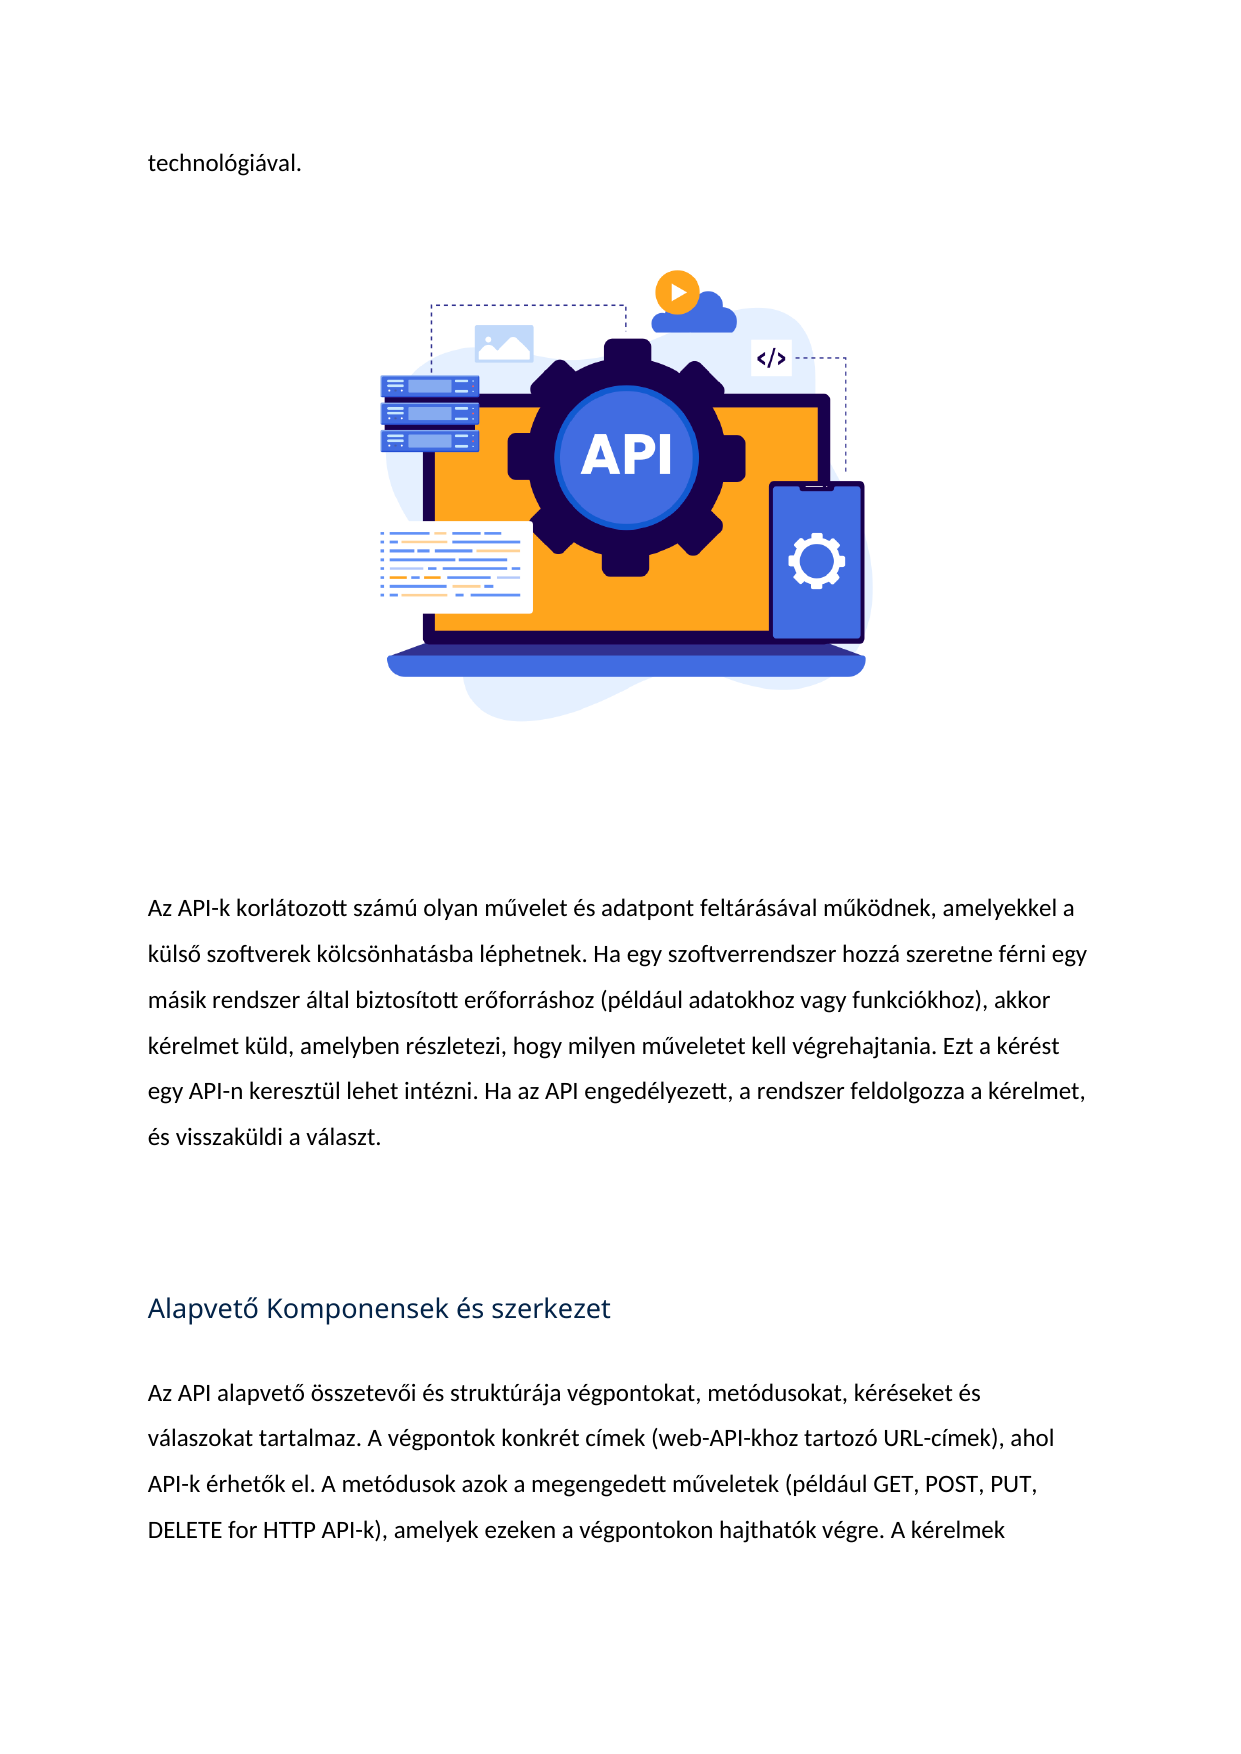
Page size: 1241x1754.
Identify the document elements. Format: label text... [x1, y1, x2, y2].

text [148, 148, 1093, 192]
text Az API-k korlátozott számú olyan művelet és adatpont feltárásával működnek, amelyekkel a külső szoftverek kölcsönhatásba léphetnek. Ha egy szoftverrendszer hozzá szeretne férni egy másik rendszer által biztosított erőforráshoz (például adatokhoz vagy funkciókhoz), akkor kérelmet küld, amelyben részletezi, hogy milyen műveletet kell végrehajtania. Ezt a kérést egy API-n keresztül lehet intézni. Ha az API engedélyezett, a rendszer feldolgozza a kérelmet, és visszaküldi a választ. [148, 893, 1093, 1152]
subtitle Alapvető Komponensek és szerkezet [148, 1290, 1093, 1327]
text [148, 1377, 1093, 1544]
picture [147, 192, 1093, 800]
